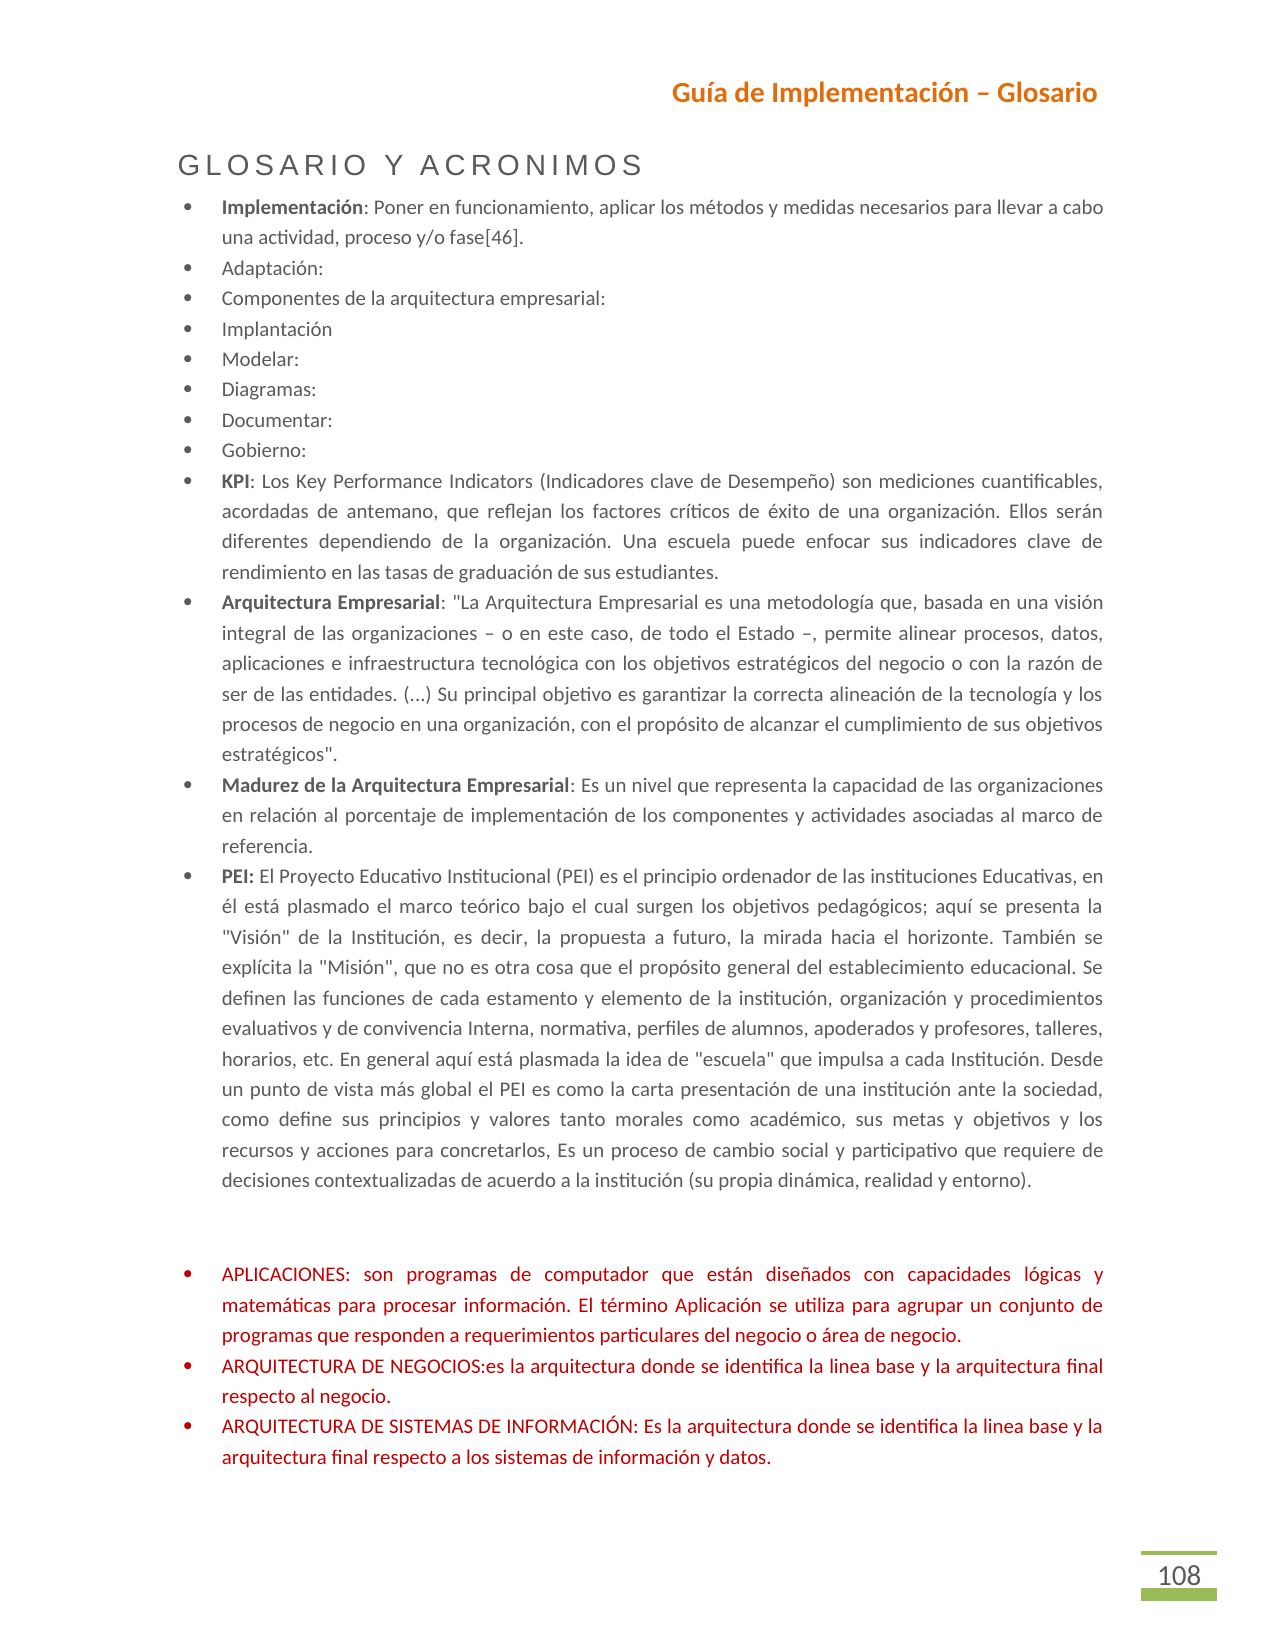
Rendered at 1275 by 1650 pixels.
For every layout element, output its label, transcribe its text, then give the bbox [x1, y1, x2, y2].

list Diagramas: [184, 377, 1105, 402]
list KPI: Los Key Performance Indicators (Indicadores clave de Desempeño) son mediciones cuantificables, acordadas de antemano, que reflejan los factores críticos de éxito de una organización. Ellos serán diferentes dependiendo de la organización. Una escuela puede enfocar sus indicadores clave de rendimiento en las tasas de graduación de sus estudiantes. [184, 468, 1105, 584]
list Arquitectura Empresarial: "La Arquitectura Empresarial es una metodología que, basada en una visión integral de las organizaciones – o en este caso, de todo el Estado –, permite alinear procesos, datos, aplicaciones e infraestructura tecnológica con los objetivos estratégicos del negocio o con la razón de ser de las entidades. (...) Su principal objetivo es garantizar la correcta alineación de la tecnología y los procesos de negocio en una organización, con el propósito de alcanzar el cumplimiento de sus objetivos estratégicos". [184, 589, 1105, 767]
list Implantación [184, 316, 1105, 341]
list PEI: El Proyecto Educativo Institucional (PEI) es el principio ordenador de las instituciones Educativas, en él está plasmado el marco teórico bajo el cual surgen los objetivos pedagógicos; aquí se presenta la "Visión" de la Institución, es decir, la propuesta a futuro, la mirada hacia el horizonte. También se explícita la "Misión", que no es otra cosa que el propósito general del establecimiento educacional. Se definen las funciones de cada estamento y elemento de la institución, organización y procedimientos evaluativos y de convivencia Interna, normativa, perfiles de alumnos, apoderados y profesores, talleres, horarios, etc. En general aquí está plasmada la idea de "escuela" que impulsa a cada Institución. Desde un punto de vista más global el PEI es como la carta presentación de una institución ante la sociedad, como define sus principios y valores tanto morales como académico, sus metas y objetivos y los recursos y acciones para concretarlos, Es un proceso de cambio social y participativo que requiere de decisiones contextualizadas de acuerdo a la institución (su propia dinámica, realidad y entorno). [184, 863, 1105, 1193]
list Adaptación: [184, 255, 1105, 280]
list Documentar: [184, 407, 1105, 432]
list Modelar: [184, 346, 1105, 372]
list Gobierno: [184, 437, 1105, 463]
list ARQUITECTURA DE SISTEMAS DE INFORMACIÓN: Es la arquitectura donde se identifica la linea base y la arquitectura final respecto a los sistemas de información y datos. [184, 1414, 1105, 1469]
list APLICACIONES: son programas de computador que están diseñados con capacidades lógicas y matemáticas para procesar información. El término Aplicación se utiliza para agrupar un conjunto de programas que responden a requerimientos particulares del negocio o área de negocio. [184, 1262, 1105, 1348]
list Madurez de la Arquitectura Empresarial: Es un nivel que representa la capacidad de las organizaciones en relación al porcentaje de implementación de los componentes y actividades asociadas al marco de referencia. [184, 772, 1105, 858]
list ARQUITECTURA DE NEGOCIOS:es la arquitectura donde se identifica la linea base y la arquitectura final respecto al negocio. [184, 1353, 1105, 1409]
list Componentes de la arquitectura empresarial: [184, 285, 1105, 311]
subtitle Glosario y Acronimos [177, 148, 1098, 181]
list Implementación: Poner en funcionamiento, aplicar los métodos y medidas necesarios para llevar a cabo una actividad, proceso y/o fase[46]. [184, 194, 1105, 250]
